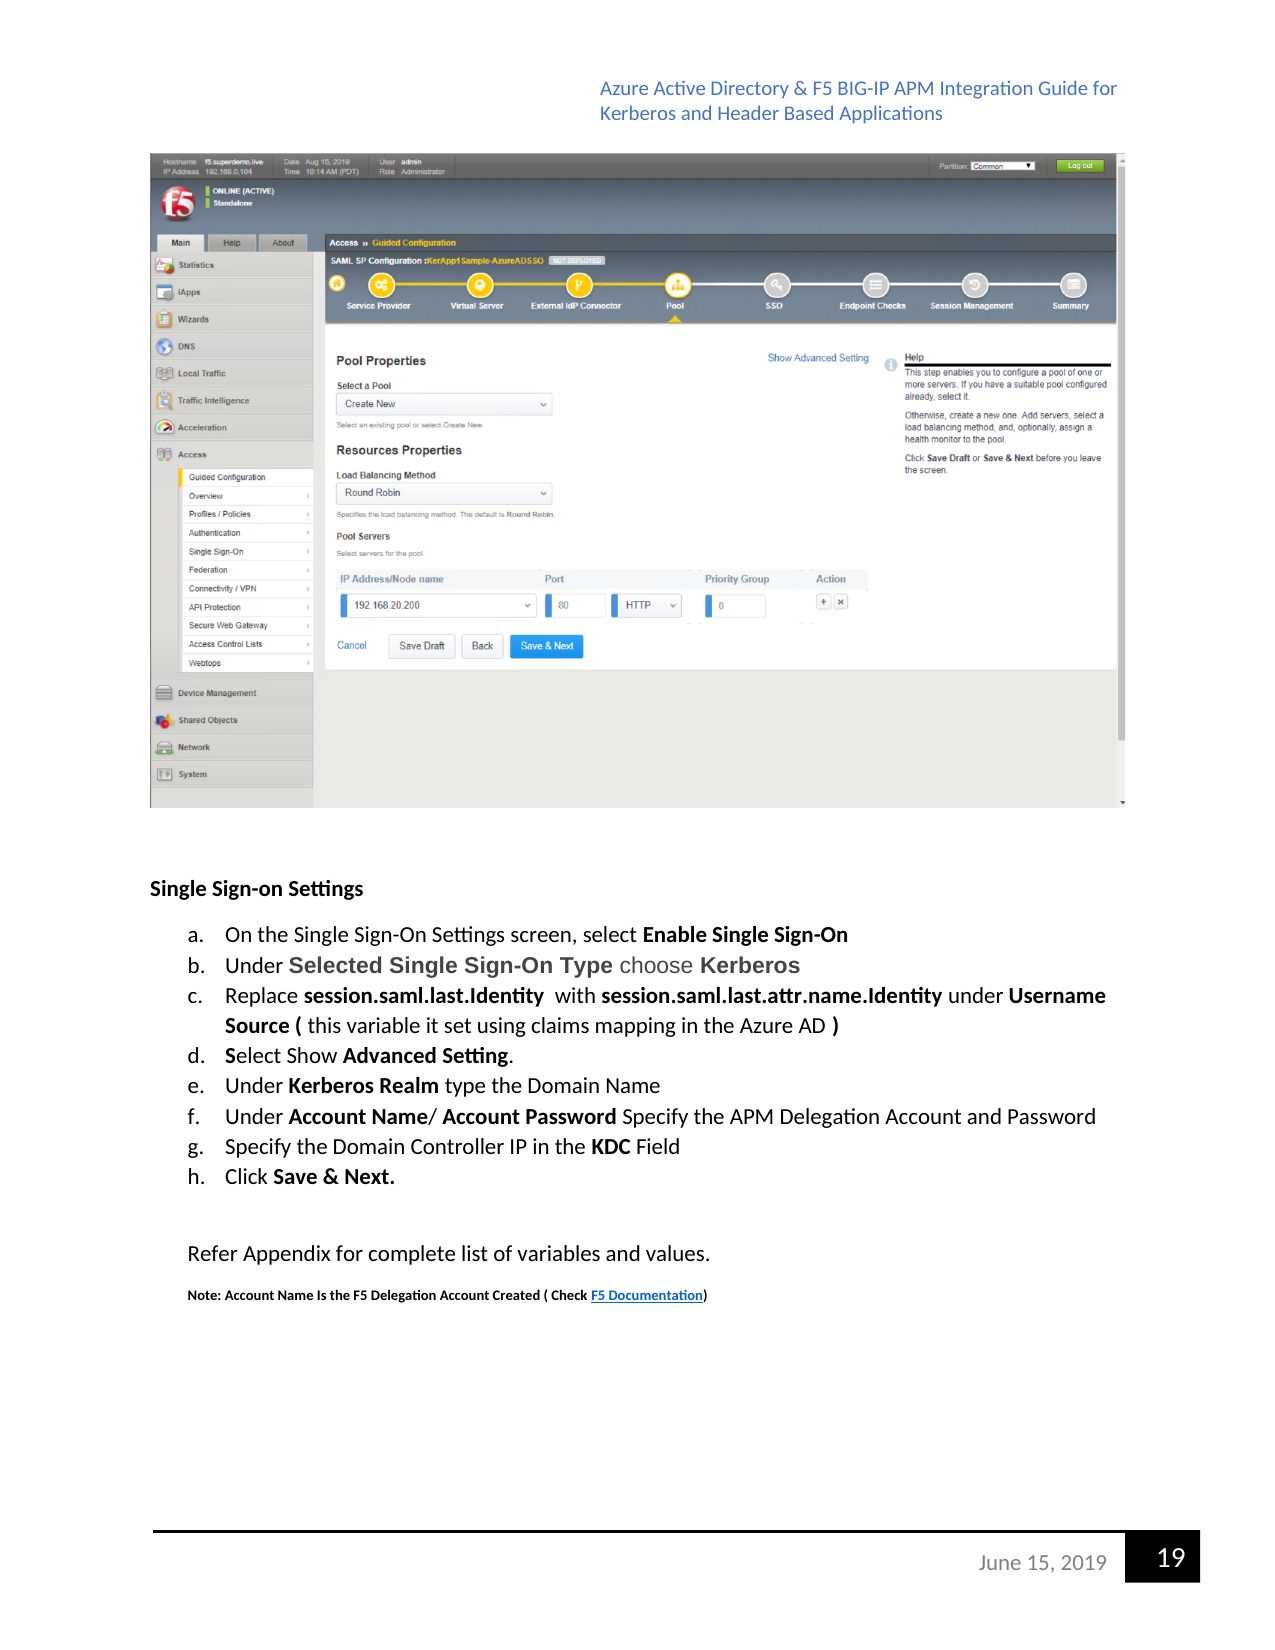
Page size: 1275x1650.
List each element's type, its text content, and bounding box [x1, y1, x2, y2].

text Note: Account Name Is the F5 Delegation Account Created ( Check F5 Documentation) [187, 1286, 1125, 1304]
list Under Account Name/ Account Password Specify the APM Delegation Account and Password [187, 1102, 1125, 1130]
text Refer Appendix for complete list of variables and values. [187, 1239, 1125, 1267]
picture [150, 153, 1125, 808]
list Specify the Domain Controller IP in the KDC Field [187, 1132, 1125, 1160]
list Under Kerberos Realm type the Domain Name [187, 1072, 1125, 1100]
list Click Save & Next. [187, 1162, 1125, 1190]
list Under Selected Single Sign-On Type choose Kerberos [187, 951, 1125, 979]
text Single Sign-on Settings [150, 874, 1125, 902]
list On the Single Sign-On Settings screen, select Enable Single Sign-On [187, 921, 1125, 949]
list Replace session.saml.last.Identity with session.saml.last.attr.name.Identity under Username Source ( this variable it set using claims mapping in the Azure AD ) [187, 981, 1125, 1039]
list Select Show Advanced Setting. [187, 1041, 1125, 1069]
